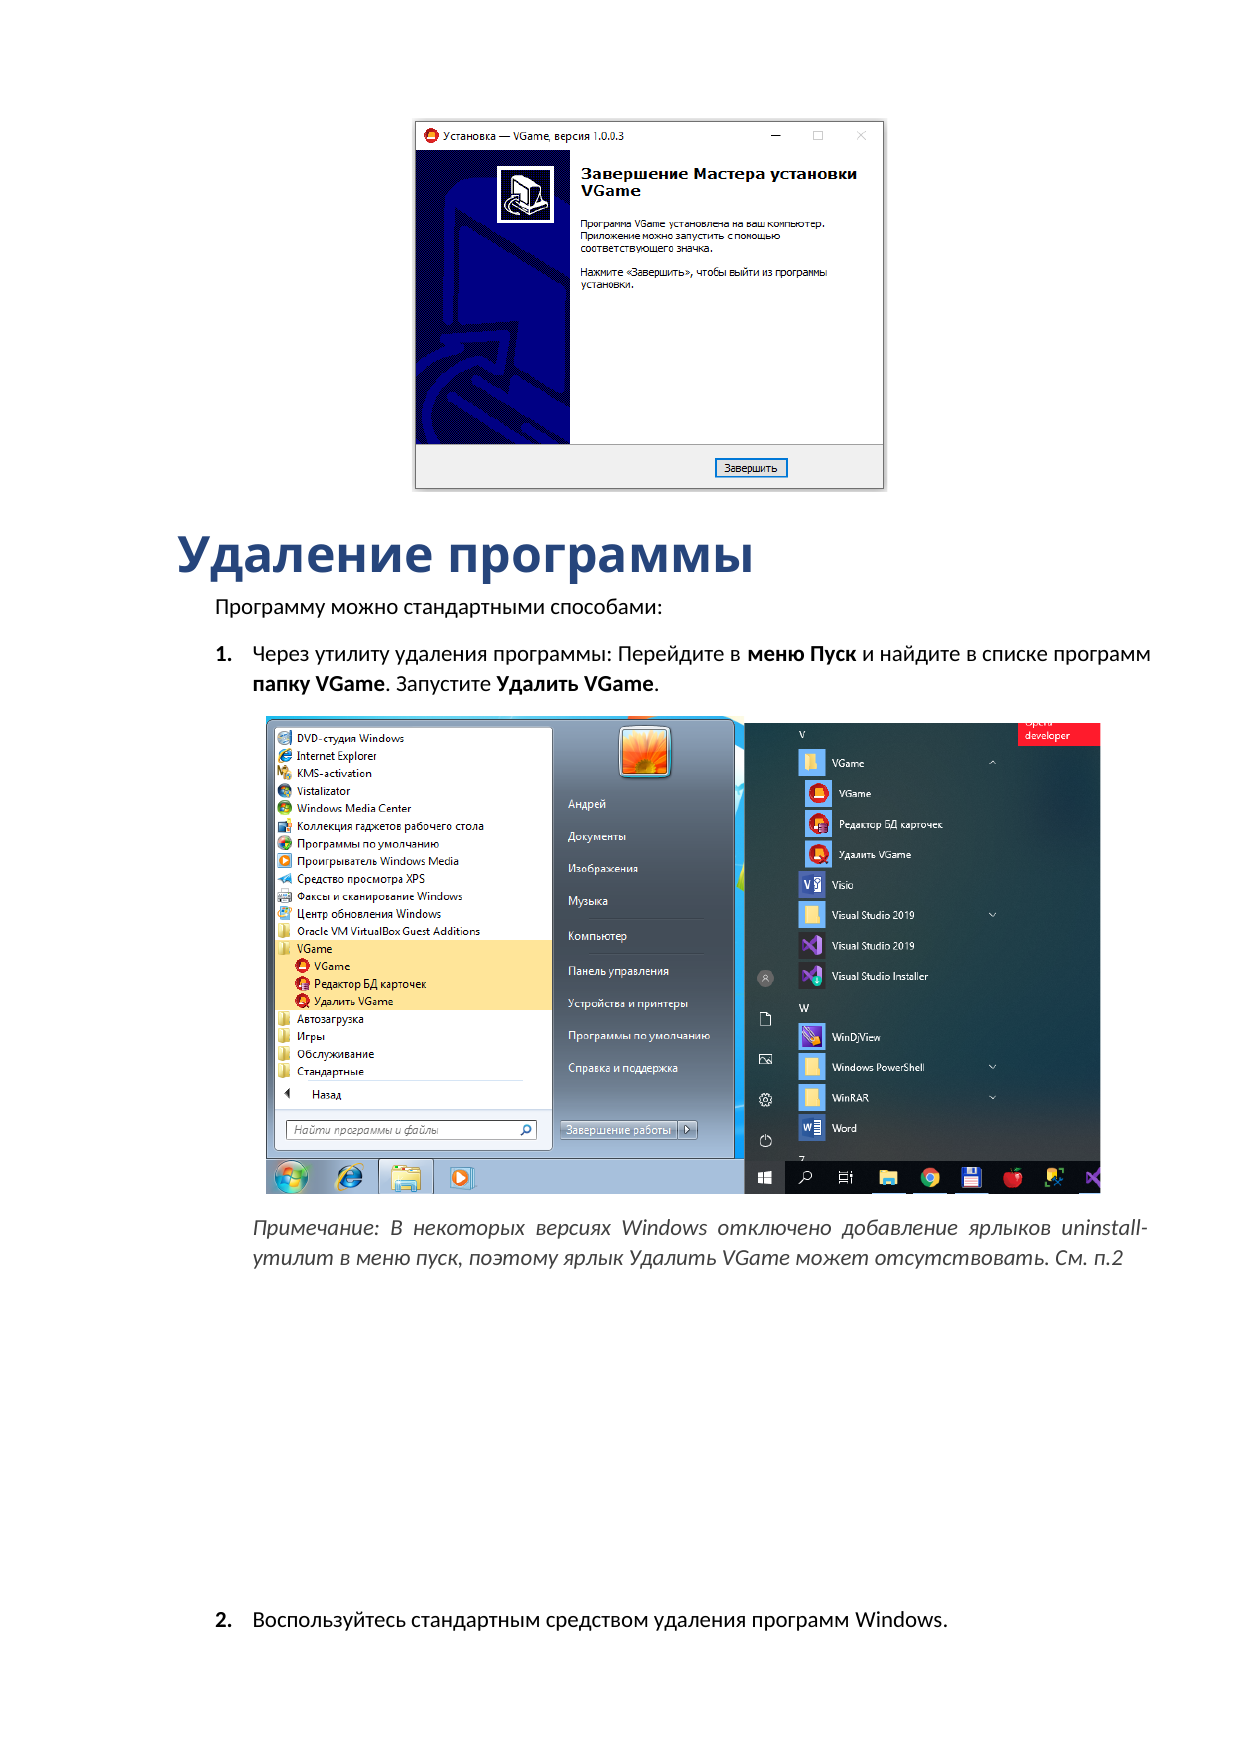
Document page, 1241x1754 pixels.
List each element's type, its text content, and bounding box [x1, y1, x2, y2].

picture [266, 716, 1101, 1194]
list Примечание: В некоторых версиях Windows отключено добавление ярлыков uninstall-утилит в меню пуск, поэтому ярлык Удалить VGame может отсутствовать. См. п.2 [252, 1213, 1152, 1271]
text Программу можно стандартными способами: [215, 592, 1152, 620]
list Через утилиту удаления программы: Перейдите в меню Пуск и найдите в списке программ папку VGame. Запустите Удалить VGame. [215, 639, 1152, 697]
subtitle Удаление программы [177, 519, 1152, 587]
list Воспользуйтесь стандартным средством удаления программ Windows. [215, 1605, 1152, 1633]
picture [411, 118, 888, 492]
